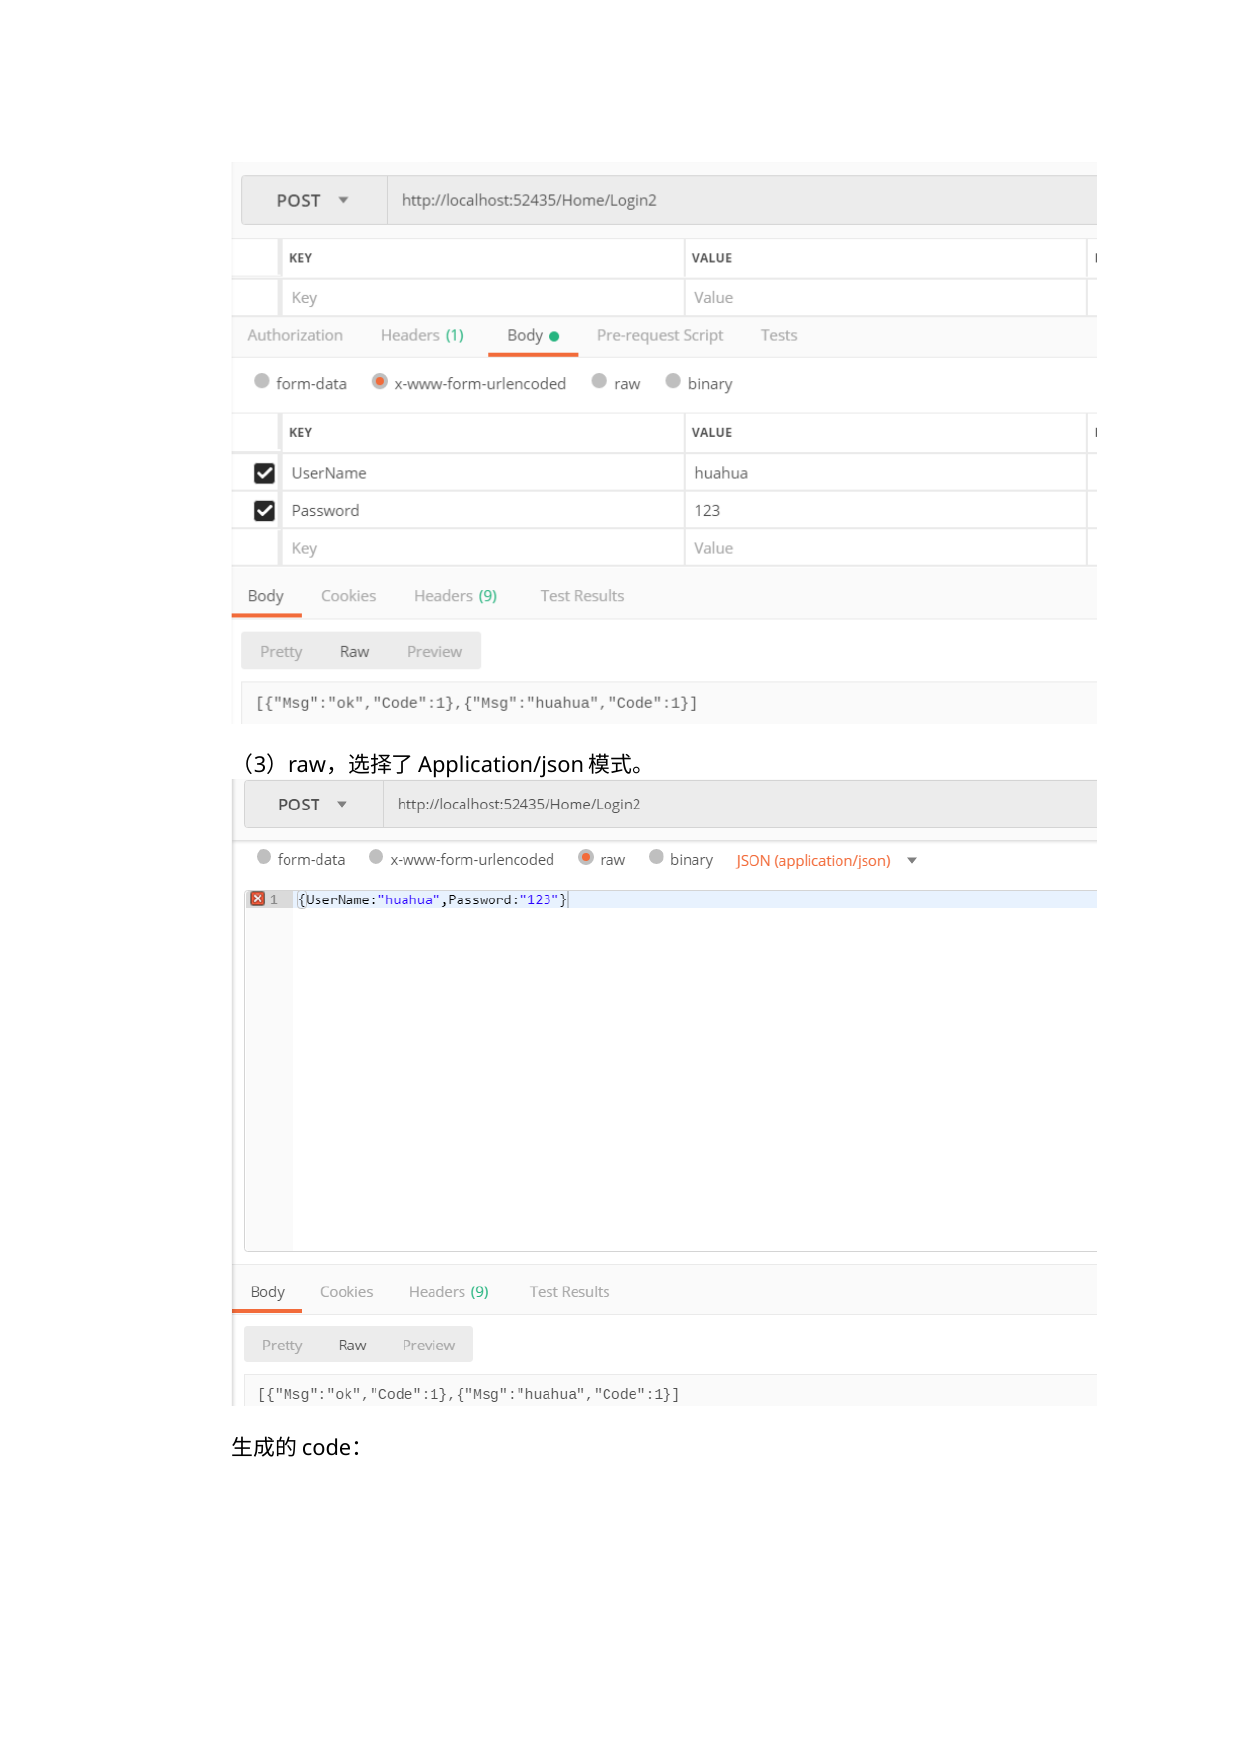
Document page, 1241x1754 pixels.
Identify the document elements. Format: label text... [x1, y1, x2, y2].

text （3）raw，选择了Application/json模式。 [187, 747, 1053, 779]
picture [231, 779, 1097, 1406]
picture [231, 162, 1097, 724]
text 生成的code： [187, 1429, 1053, 1462]
